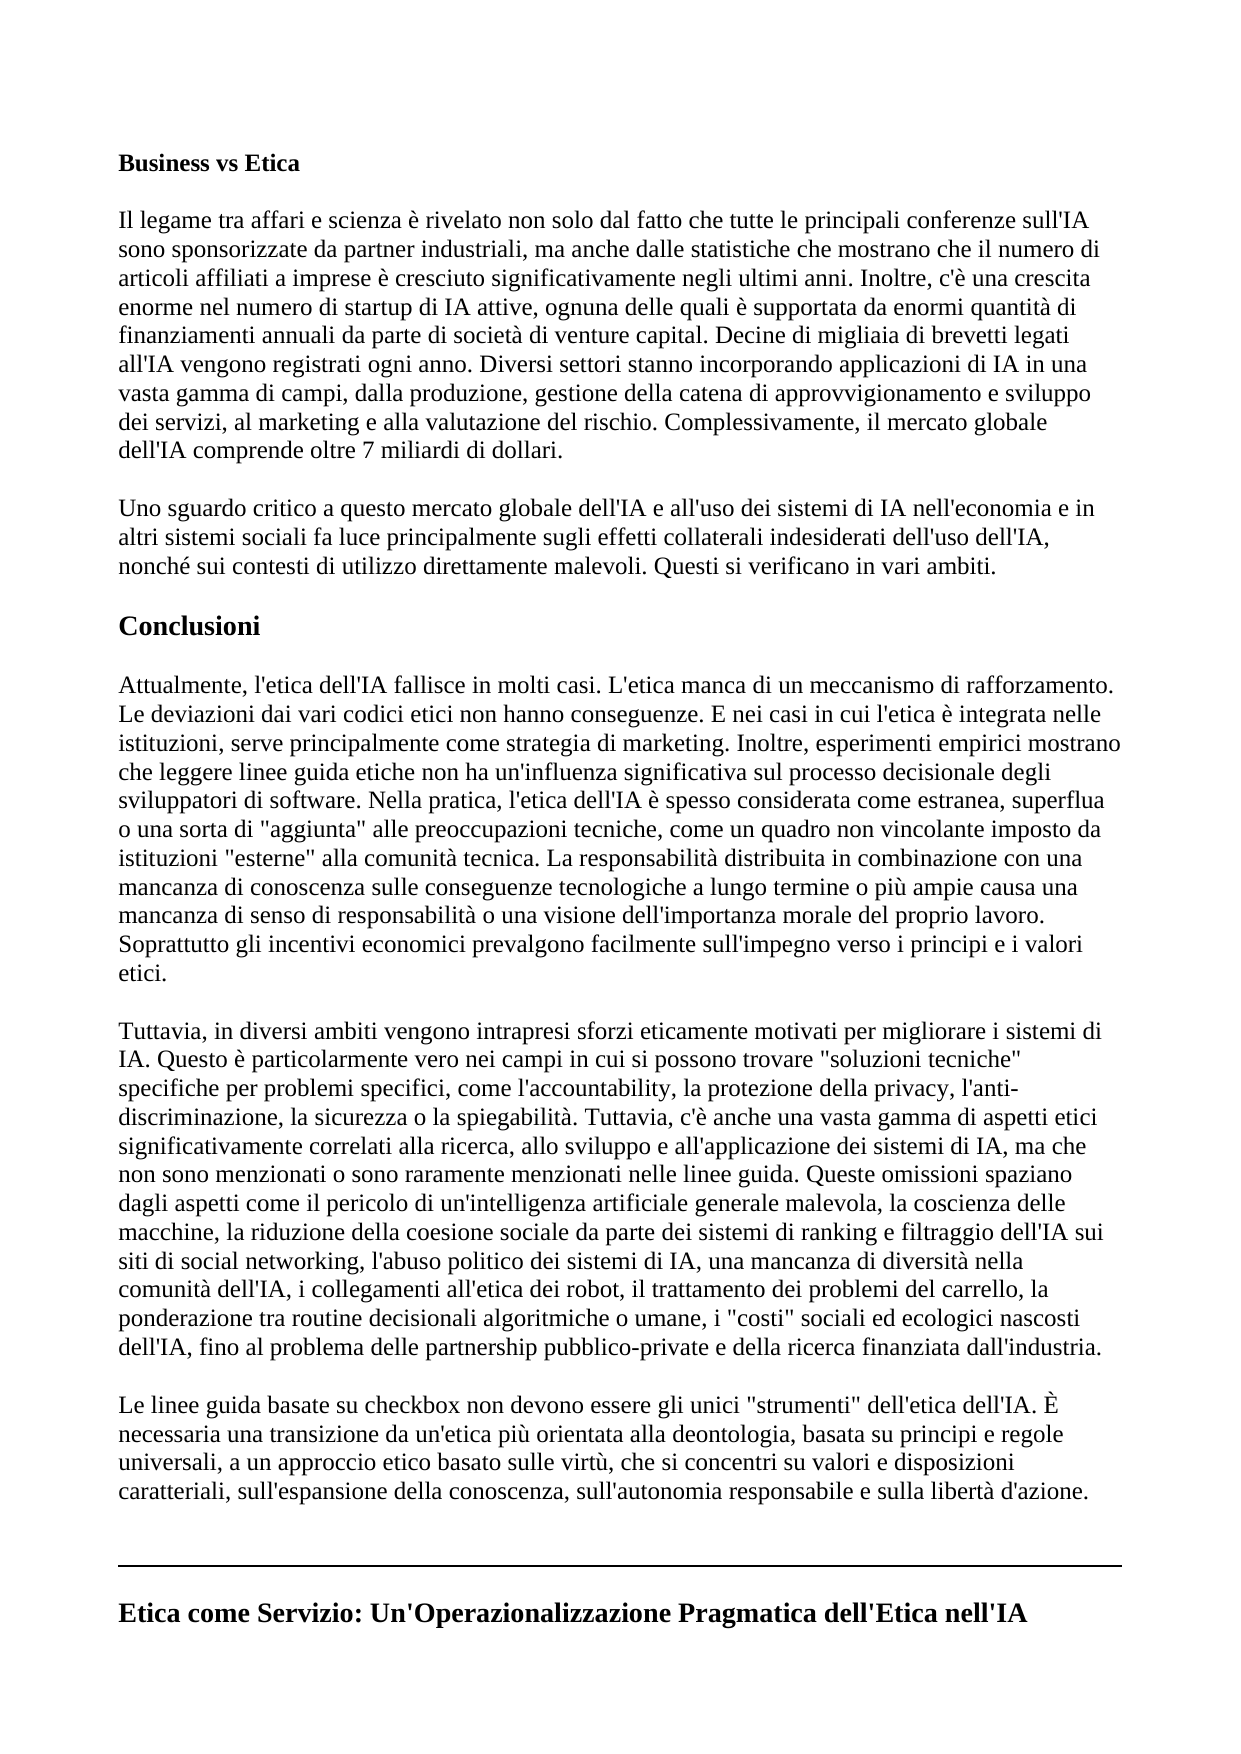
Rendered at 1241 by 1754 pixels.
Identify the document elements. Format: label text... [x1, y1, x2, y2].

subtitle Etica come Servizio: Un'Operazionalizzazione Pragmatica dell'Etica nell'IA [118, 1596, 1122, 1628]
text Attualmente, l'etica dell'IA fallisce in molti casi. L'etica manca di un meccanismo di rafforzamento. Le deviazioni dai vari codici etici non hanno conseguenze. E nei casi in cui l'etica è integrata nelle istituzioni, serve principalmente come strategia di marketing. Inoltre, esperimenti empirici mostrano che leggere linee guida etiche non ha un'influenza significativa sul processo decisionale degli sviluppatori di software. Nella pratica, l'etica dell'IA è spesso considerata come estranea, superflua o una sorta di "aggiunta" alle preoccupazioni tecniche, come un quadro non vincolante imposto da istituzioni "esterne" alla comunità tecnica. La responsabilità distribuita in combinazione con una mancanza di conoscenza sulle conseguenze tecnologiche a lungo termine o più ampie causa una mancanza di senso di responsabilità o una visione dell'importanza morale del proprio lavoro. Soprattutto gli incentivi economici prevalgono facilmente sull'impegno verso i principi e i valori etici. [118, 670, 1122, 987]
text Il legame tra affari e scienza è rivelato non solo dal fatto che tutte le principali conferenze sull'IA sono sponsorizzate da partner industriali, ma anche dalle statistiche che mostrano che il numero di articoli affiliati a imprese è cresciuto significativamente negli ultimi anni. Inoltre, c'è una crescita enorme nel numero di startup di IA attive, ognuna delle quali è supportata da enormi quantità di finanziamenti annuali da parte di società di venture capital. Decine di migliaia di brevetti legati all'IA vengono registrati ogni anno. Diversi settori stanno incorporando applicazioni di IA in una vasta gamma di campi, dalla produzione, gestione della catena di approvvigionamento e sviluppo dei servizi, al marketing e alla valutazione del rischio. Complessivamente, il mercato globale dell'IA comprende oltre 7 miliardi di dollari. [118, 206, 1122, 464]
text Le linee guida basate su checkbox non devono essere gli unici "strumenti" dell'etica dell'IA. È necessaria una transizione da un'etica più orientata alla deontologia, basata su principi e regole universali, a un approccio etico basato sulle virtù, che si concentri su valori e disposizioni caratteriali, sull'espansione della conoscenza, sull'autonomia responsabile e sulla libertà d'azione. [118, 1390, 1122, 1505]
text Tuttavia, in diversi ambiti vengono intrapresi sforzi eticamente motivati per migliorare i sistemi di IA. Questo è particolarmente vero nei campi in cui si possono trovare "soluzioni tecniche" specifiche per problemi specifici, come l'accountability, la protezione della privacy, l'anti-discriminazione, la sicurezza o la spiegabilità. Tuttavia, c'è anche una vasta gamma di aspetti etici significativamente correlati alla ricerca, allo sviluppo e all'applicazione dei sistemi di IA, ma che non sono menzionati o sono raramente menzionati nelle linee guida. Queste omissioni spaziano dagli aspetti come il pericolo di un'intelligenza artificiale generale malevola, la coscienza delle macchine, la riduzione della coesione sociale da parte dei sistemi di ranking e filtraggio dell'IA sui siti di social networking, l'abuso politico dei sistemi di IA, una mancanza di diversità nella comunità dell'IA, i collegamenti all'etica dei robot, il trattamento dei problemi del carrello, la ponderazione tra routine decisionali algoritmiche o umane, i "costi" sociali ed ecologici nascosti dell'IA, fino al problema delle partnership pubblico-private e della ricerca finanziata dall'industria. [118, 1016, 1122, 1361]
text Business vs Etica [118, 148, 1122, 176]
text Uno sguardo critico a questo mercato globale dell'IA e all'uso dei sistemi di IA nell'economia e in altri sistemi sociali fa luce principalmente sugli effetti collaterali indesiderati dell'uso dell'IA, nonché sui contesti di utilizzo direttamente malevoli. Questi si verificano in vari ambiti. [118, 493, 1122, 580]
text Conclusioni [118, 609, 1122, 641]
